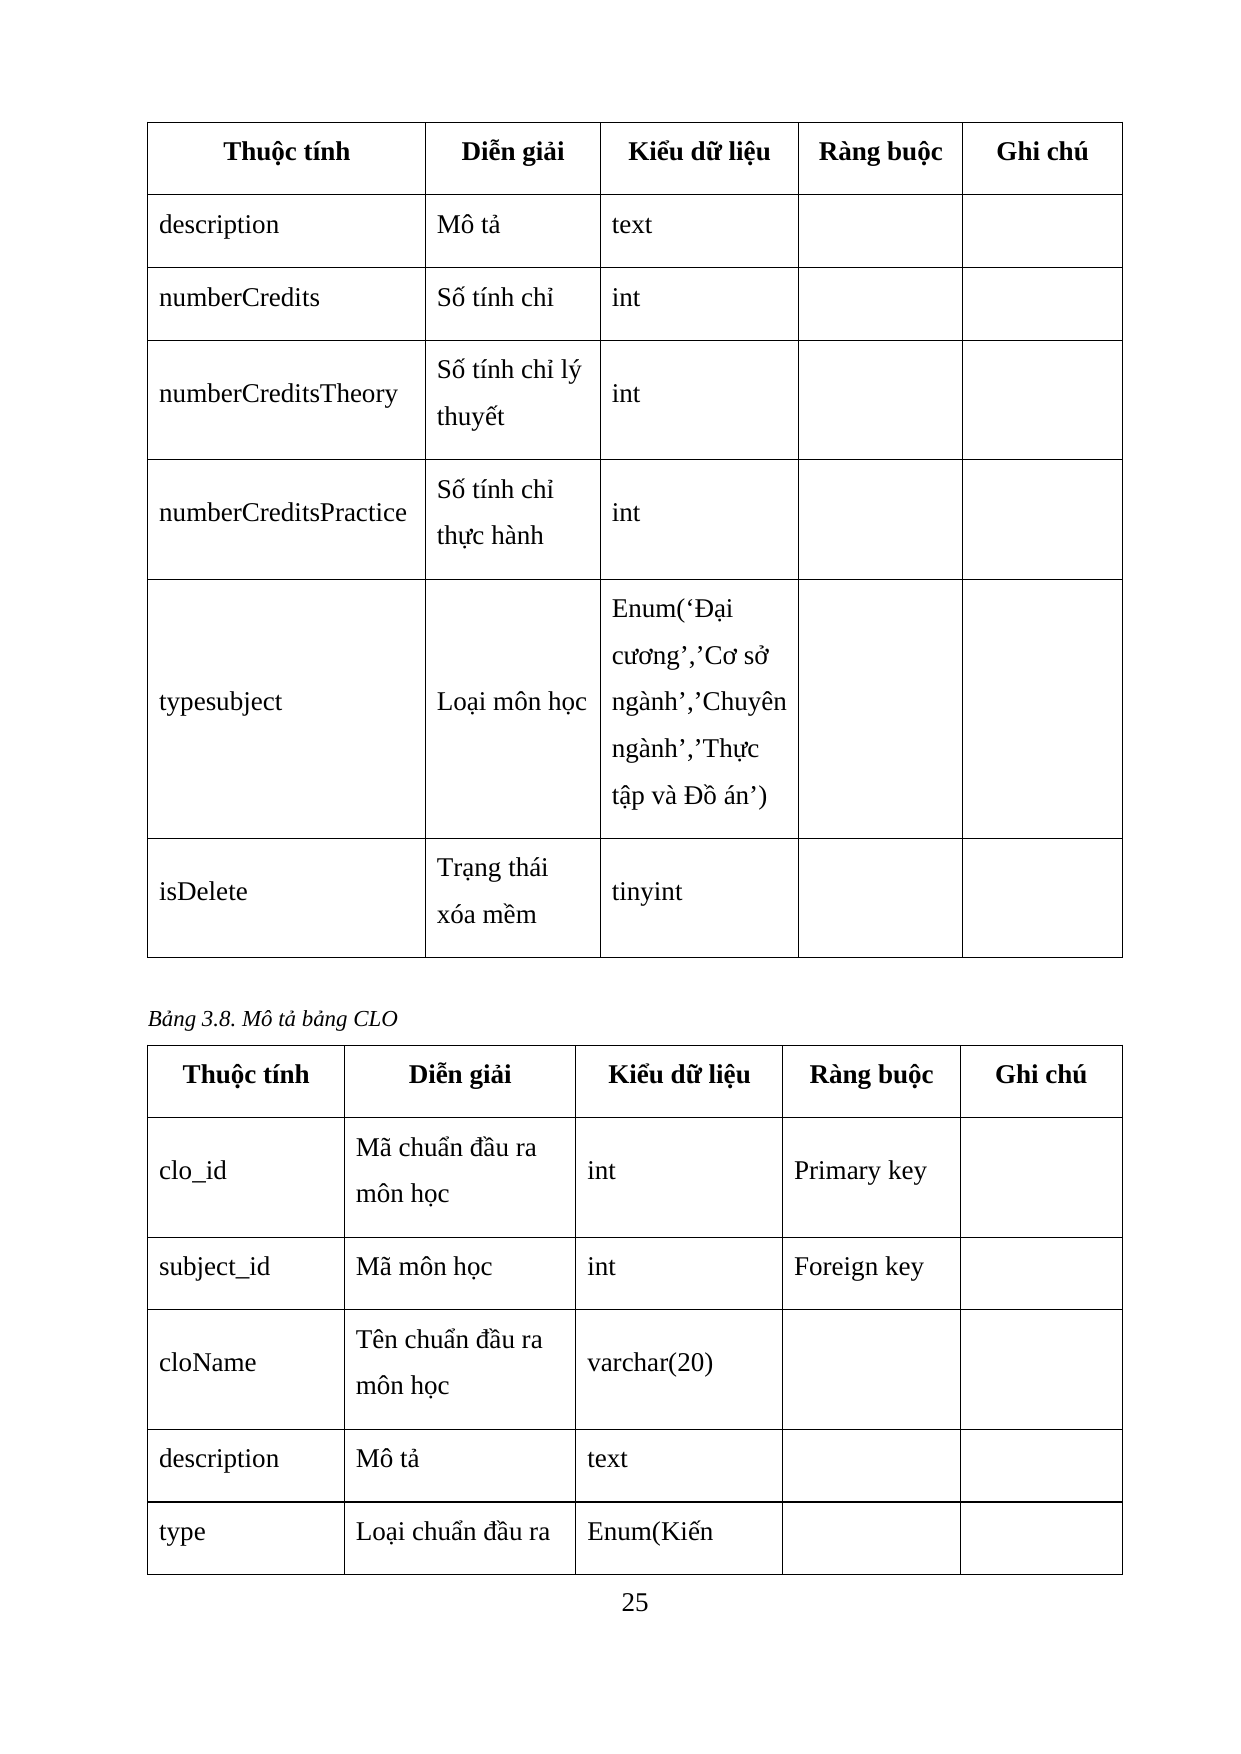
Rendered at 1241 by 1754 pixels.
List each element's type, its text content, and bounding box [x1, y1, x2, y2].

table_header Ghi chú [963, 123, 1122, 194]
table_cell Trạng thái xóa mềm [426, 839, 600, 957]
table_cell numberCreditsPractice [148, 460, 425, 578]
table_cell int [576, 1238, 782, 1309]
table_cell [799, 580, 962, 838]
table_cell type [148, 1503, 344, 1574]
table_cell Số tính chỉ thực hành [426, 460, 600, 578]
table_cell [963, 460, 1122, 578]
table_cell tinyint [601, 839, 798, 957]
table_cell [799, 460, 962, 578]
table_cell Mã chuẩn đầu ra môn học [345, 1118, 575, 1237]
table_header Thuộc tính [148, 1046, 344, 1117]
table_cell [963, 341, 1122, 459]
table_cell [961, 1430, 1122, 1501]
table_cell Loại môn học [426, 580, 600, 838]
table_cell [799, 341, 962, 459]
table_cell varchar(20) [576, 1310, 782, 1429]
table_cell [961, 1238, 1122, 1309]
table_cell Mã môn học [345, 1238, 575, 1309]
table_cell [783, 1503, 960, 1574]
table_header Ghi chú [961, 1046, 1122, 1117]
table_cell [961, 1503, 1122, 1574]
table_cell int [601, 341, 798, 459]
table_cell [799, 268, 962, 340]
table_header Kiểu dữ liệu [576, 1046, 782, 1117]
table_cell [963, 580, 1122, 838]
table_cell description [148, 1430, 344, 1501]
table_cell Enum(‘Đại cương’,’Cơ sở ngành’,’Chuyên ngành’,’Thực tập và Đồ án’) [601, 580, 798, 838]
table_cell [799, 839, 962, 957]
table_cell typesubject [148, 580, 425, 838]
table_cell Tên chuẩn đầu ra môn học [345, 1310, 575, 1429]
table_header Ràng buộc [783, 1046, 960, 1117]
table_cell subject_id [148, 1238, 344, 1309]
table_cell numberCredits [148, 268, 425, 340]
table_cell Mô tả [426, 195, 600, 267]
table_cell clo_id [148, 1118, 344, 1237]
table_cell Số tính chỉ [426, 268, 600, 340]
table_cell int [601, 460, 798, 578]
table_cell Enum(Kiến thức’, Thái độ’, Kỹ năng’) [576, 1503, 782, 1574]
table_header Thuộc tính [148, 123, 425, 194]
table_cell cloName [148, 1310, 344, 1429]
table_cell int [576, 1118, 782, 1237]
table_cell [961, 1118, 1122, 1237]
table_cell [963, 195, 1122, 267]
table_cell [963, 268, 1122, 340]
table_cell Primary key [783, 1118, 960, 1237]
table_cell [783, 1430, 960, 1501]
table_header Diễn giải [345, 1046, 575, 1117]
table_cell [961, 1310, 1122, 1429]
table_cell int [601, 268, 798, 340]
table_header Kiểu dữ liệu [601, 123, 798, 194]
table_cell isDelete [148, 839, 425, 957]
table_cell Mô tả [345, 1430, 575, 1501]
table_cell Loại chuẩn đầu ra [345, 1503, 575, 1574]
table_cell [783, 1310, 960, 1429]
table_cell numberCreditsTheory [148, 341, 425, 459]
table_cell text [601, 195, 798, 267]
table_header Ràng buộc [799, 123, 962, 194]
table_cell [799, 195, 962, 267]
table_cell text [576, 1430, 782, 1501]
table_cell [963, 839, 1122, 957]
table_cell Số tính chỉ lý thuyết [426, 341, 600, 459]
table_header Diễn giải [426, 123, 600, 194]
table_cell description [148, 195, 425, 267]
table_cell Foreign key [783, 1238, 960, 1309]
